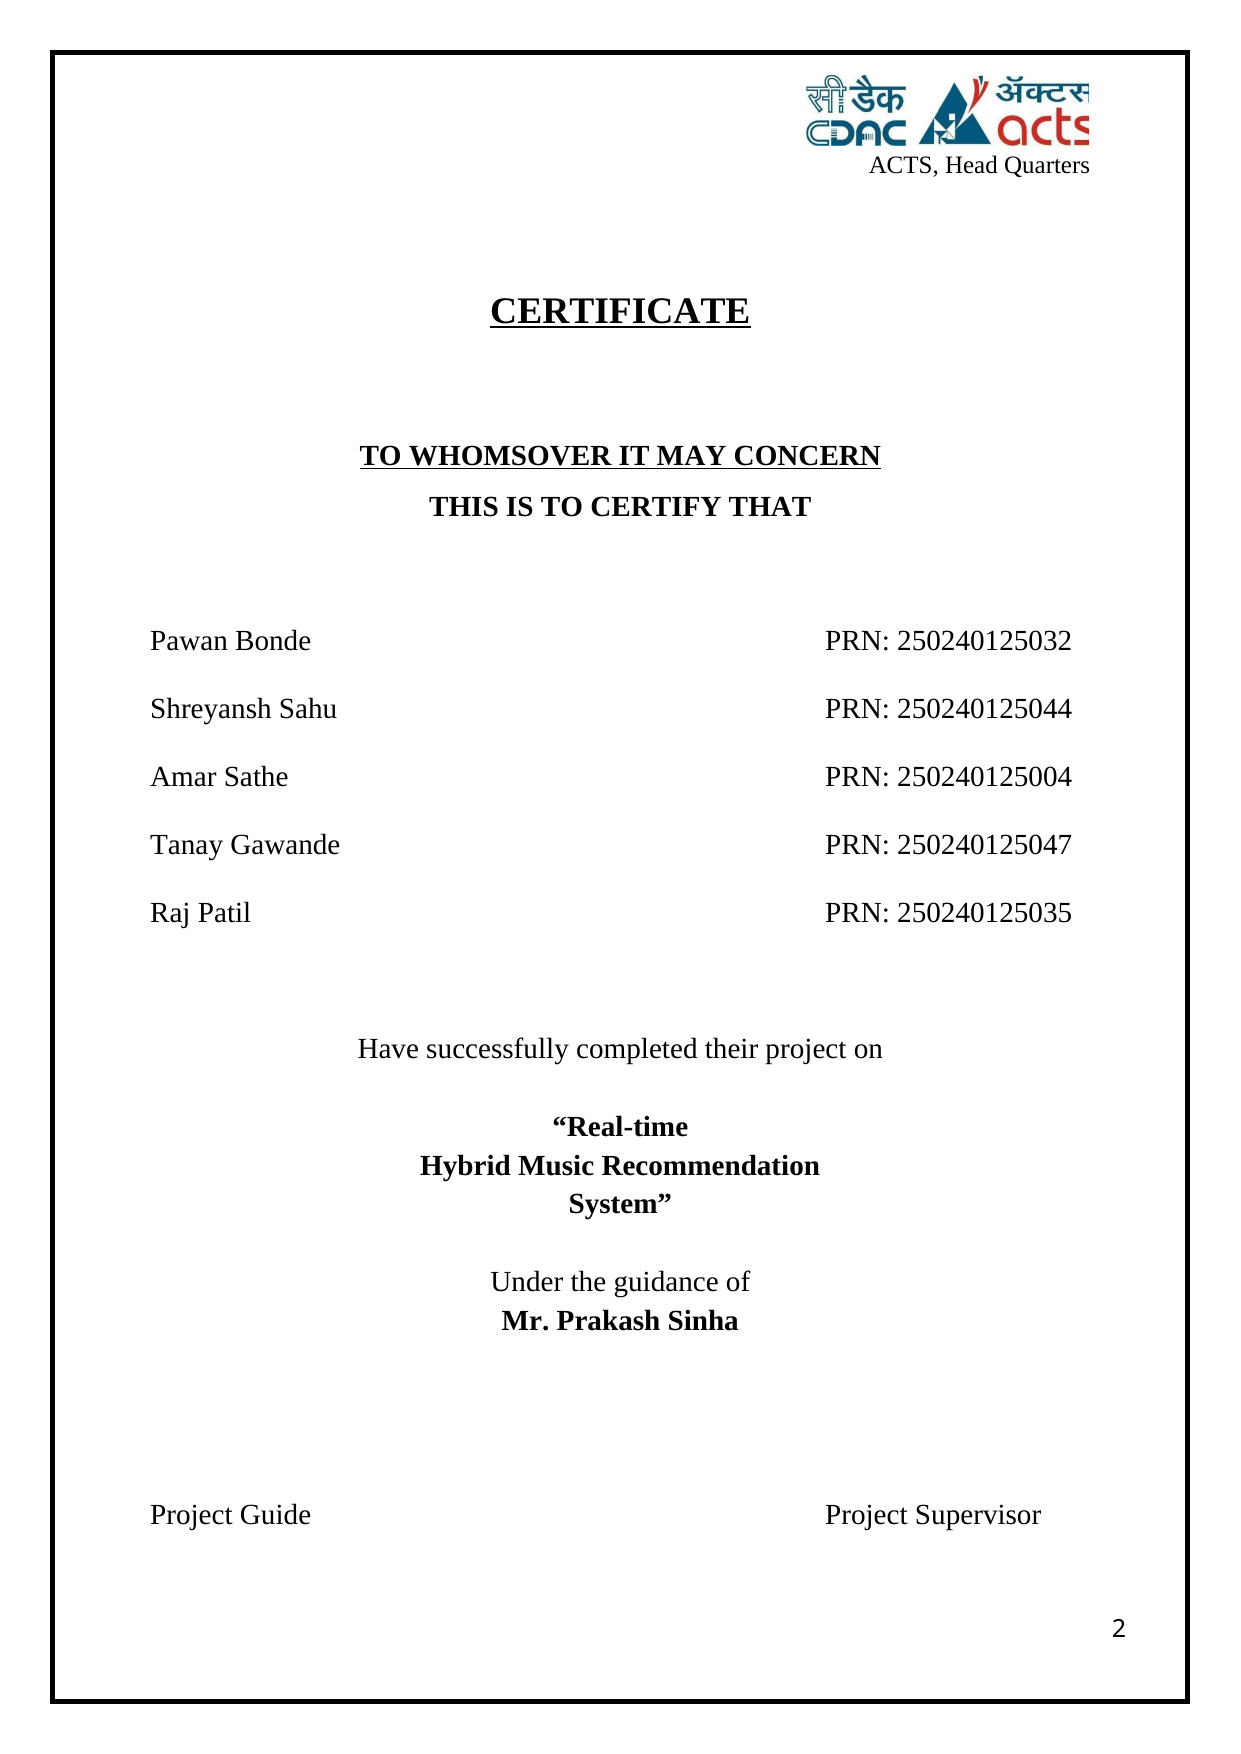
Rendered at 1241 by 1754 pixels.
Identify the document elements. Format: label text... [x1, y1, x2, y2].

picture [806, 75, 1089, 146]
text Raj Patil PRN: 250240125035 [150, 895, 1090, 997]
text TO WHOMSOVER IT MAY CONCERN [150, 438, 1090, 472]
text Pawan Bonde PRN: 250240125032 [150, 623, 1090, 656]
text Mr. Prakash Sinha [150, 1303, 1090, 1337]
text Under the guidance of [150, 1264, 1090, 1298]
text Tanay Gawande PRN: 250240125047 [150, 827, 1090, 861]
text Amar Sathe PRN: 250240125004 [150, 759, 1090, 793]
text Have successfully completed their project on [150, 1031, 1090, 1064]
text Hybrid Music Recommendation [150, 1148, 1090, 1181]
text “Real-time [150, 1109, 1090, 1142]
text Project Guide Project Supervisor [150, 1497, 1090, 1531]
text System” [150, 1186, 1090, 1220]
text Shreyansh Sahu PRN: 250240125044 [150, 691, 1090, 724]
text CERTIFICATE [150, 288, 1090, 332]
text THIS IS TO CERTIFY THAT [150, 489, 1090, 522]
